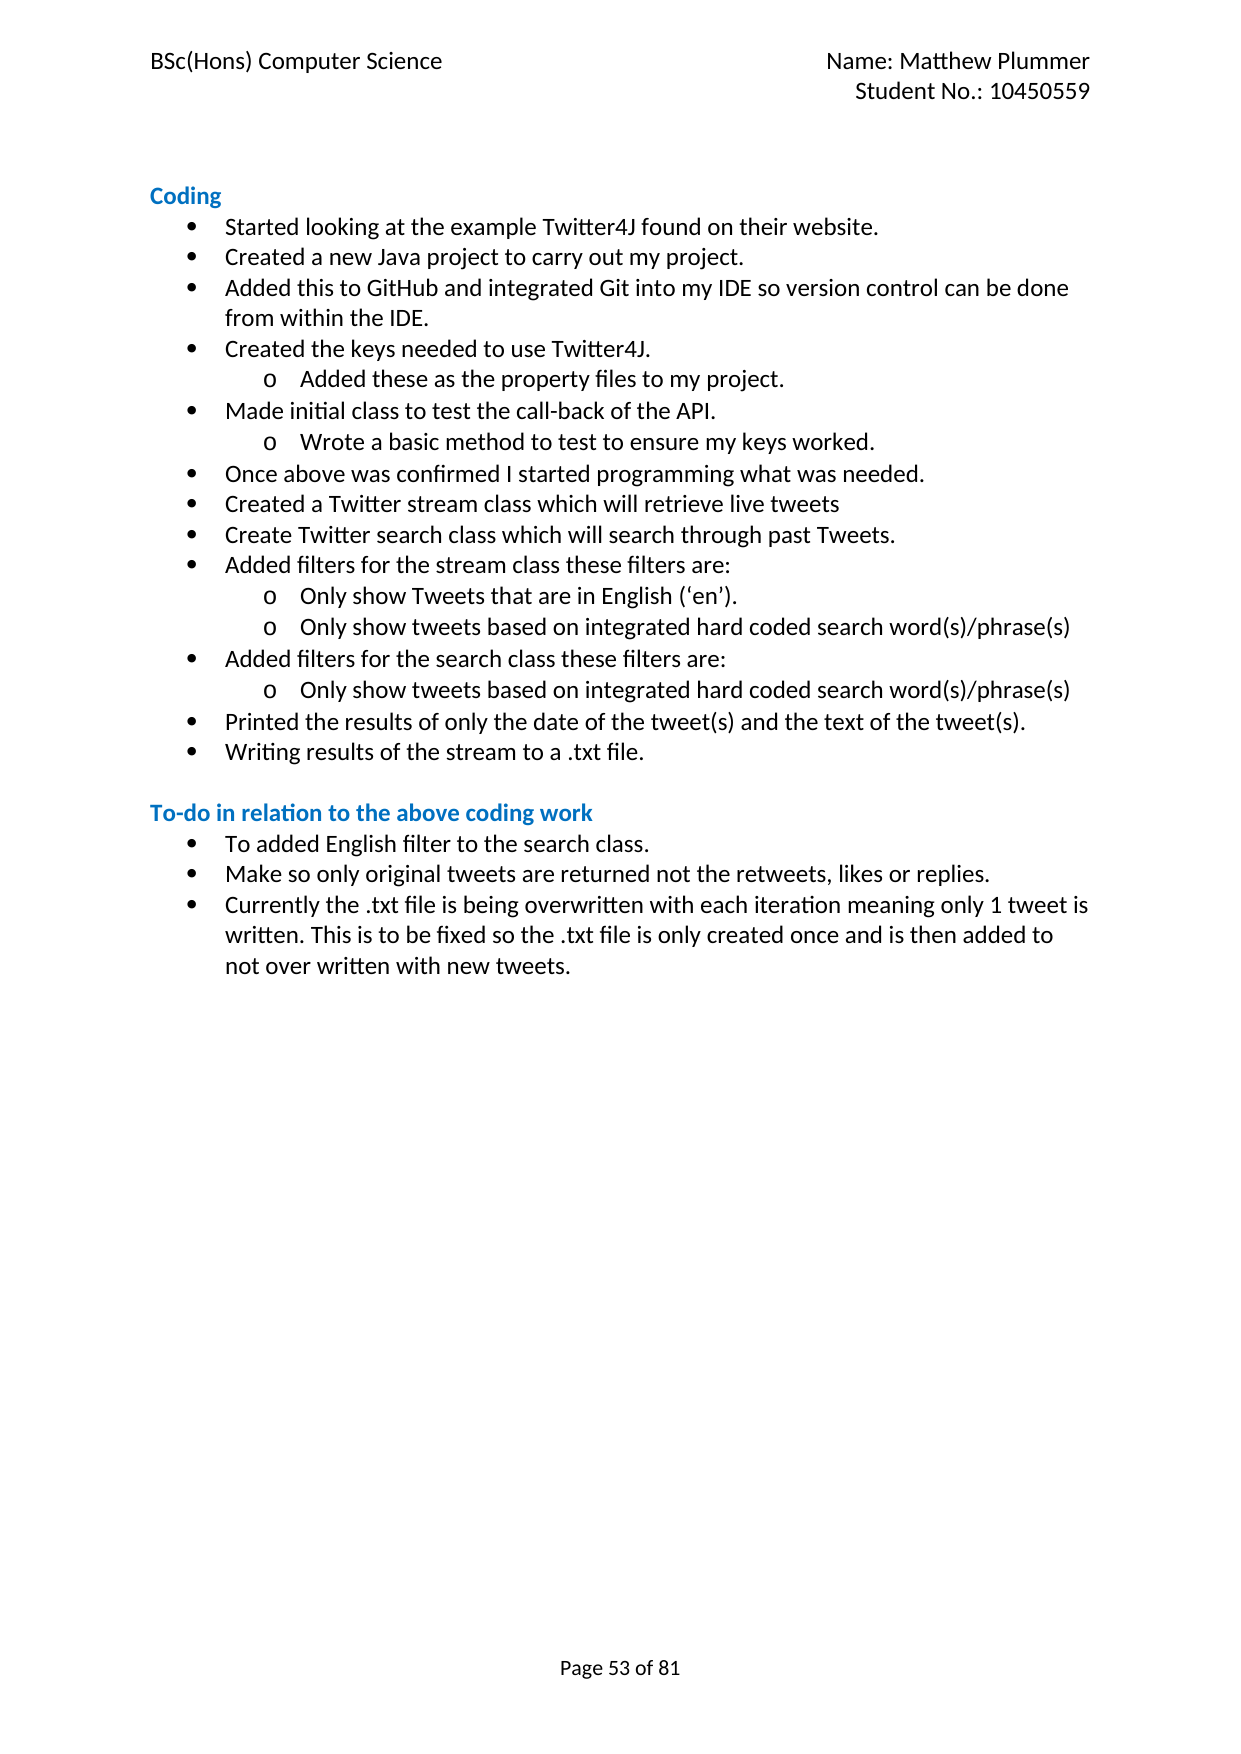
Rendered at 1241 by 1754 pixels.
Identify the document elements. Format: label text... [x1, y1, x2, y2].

list Only show Tweets that are in English (‘en’). [262, 580, 1090, 612]
list Created a Twitter stream class which will retrieve live tweets [187, 488, 1090, 519]
list Writing results of the stream to a .txt file. [187, 736, 1090, 767]
list Printed the results of only the date of the tweet(s) and the text of the tweet(s). [187, 706, 1090, 736]
list Currently the .txt file is being overwritten with each iteration meaning only 1 tweet is written. This is to be fixed so the .txt file is only created once and is then added to not over written with new tweets. [187, 889, 1090, 980]
list Added these as the property files to my project. [262, 364, 1090, 395]
list Create Twitter search class which will search through past Tweets. [187, 519, 1090, 549]
list Wrote a basic method to test to ensure my keys worked. [262, 426, 1090, 458]
list Only show tweets based on integrated hard coded search word(s)/phrase(s) [262, 612, 1090, 643]
list To added English filter to the search class. [187, 828, 1090, 858]
text To-do in relation to the above coding work [150, 797, 1090, 828]
list Only show tweets based on integrated hard coded search word(s)/phrase(s) [262, 674, 1090, 706]
list Added this to GitHub and integrated Git into my IDE so version control can be done from within the IDE. [187, 272, 1090, 333]
list Make so only original tweets are returned not the retweets, likes or replies. [187, 858, 1090, 889]
list Made initial class to test the call-back of the API. [187, 395, 1090, 426]
list Created a new Java project to carry out my project. [187, 242, 1090, 272]
text Coding [150, 181, 1090, 211]
list Added filters for the search class these filters are: [187, 643, 1090, 674]
list Started looking at the example Twitter4J found on their website. [187, 211, 1090, 242]
list Added filters for the stream class these filters are: [187, 549, 1090, 580]
list Once above was confirmed I started programming what was needed. [187, 458, 1090, 488]
list Created the keys needed to use Twitter4J. [187, 333, 1090, 364]
